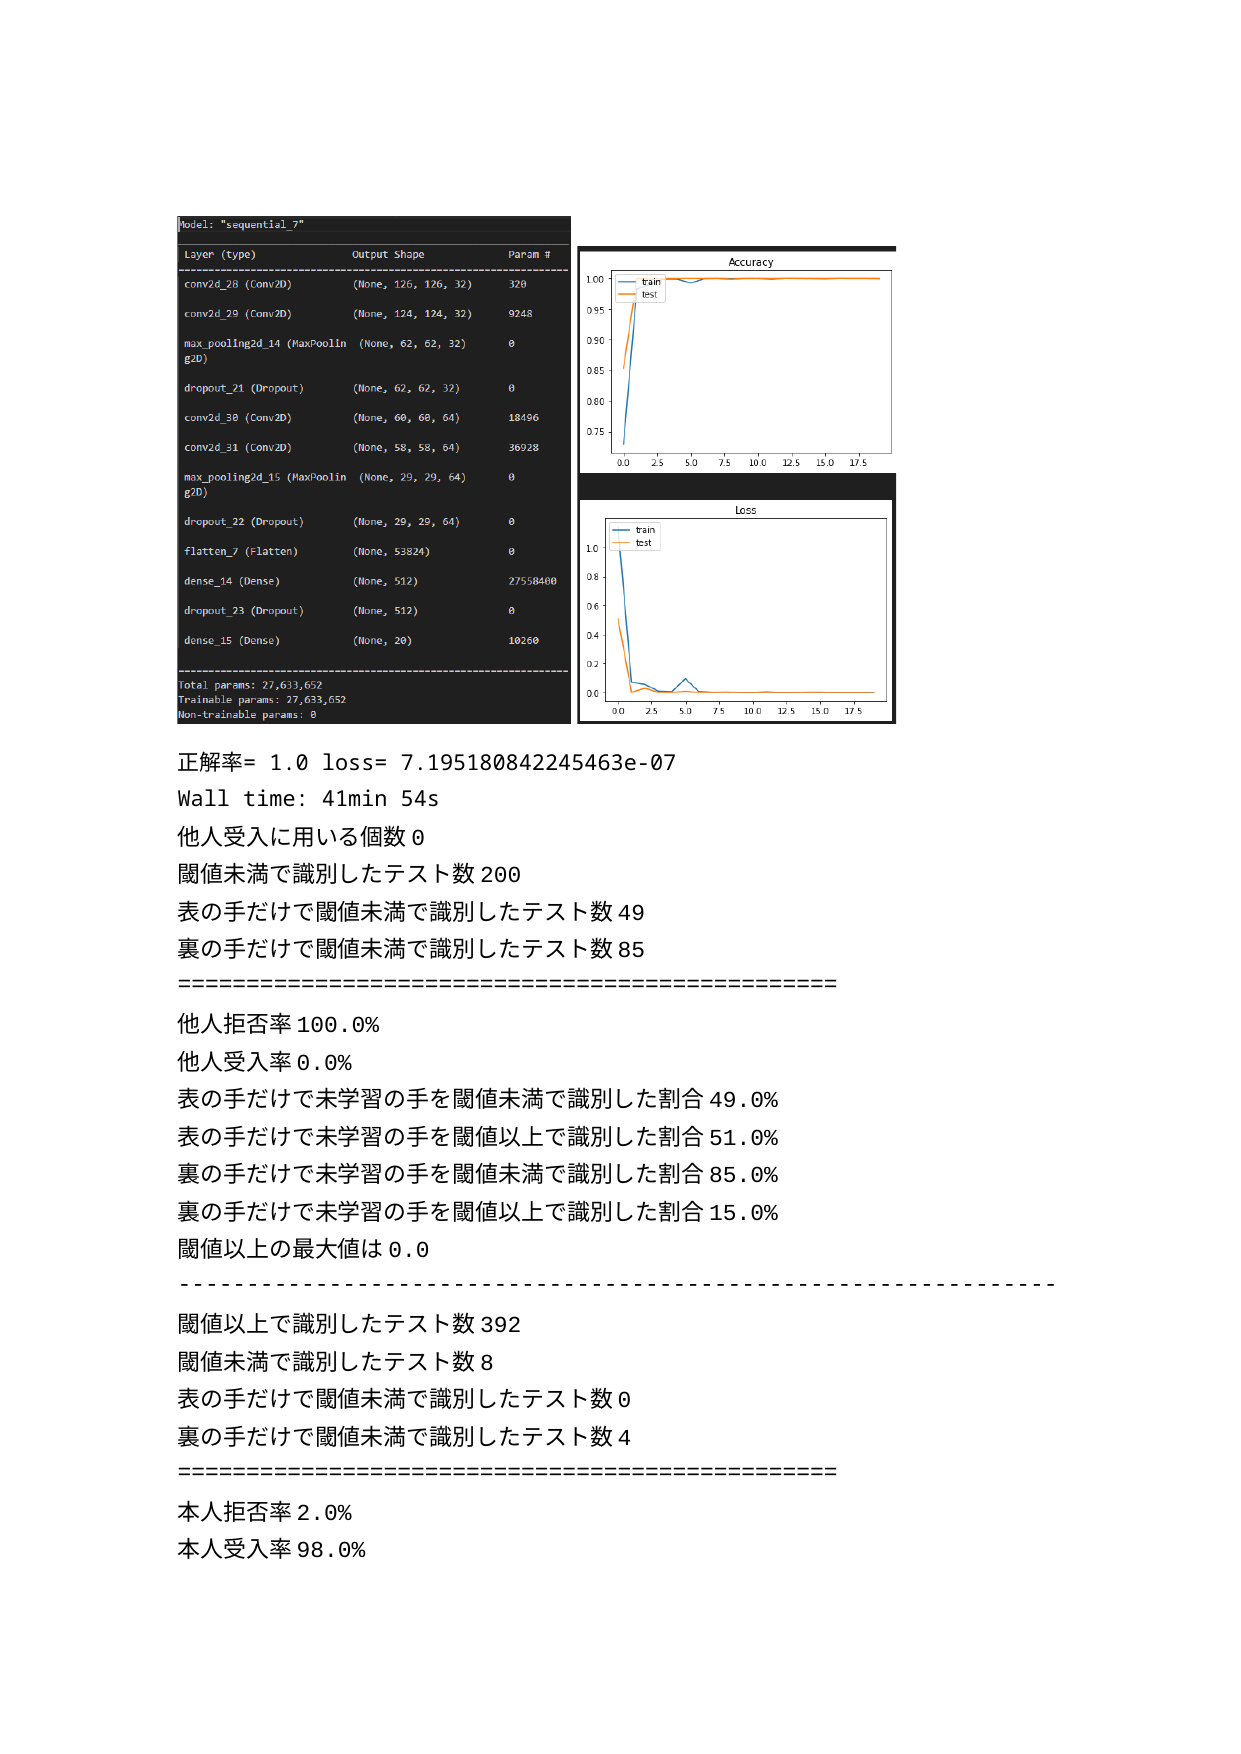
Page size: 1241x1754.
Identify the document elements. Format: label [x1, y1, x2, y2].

picture [177, 216, 571, 724]
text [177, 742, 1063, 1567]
picture [577, 246, 897, 724]
